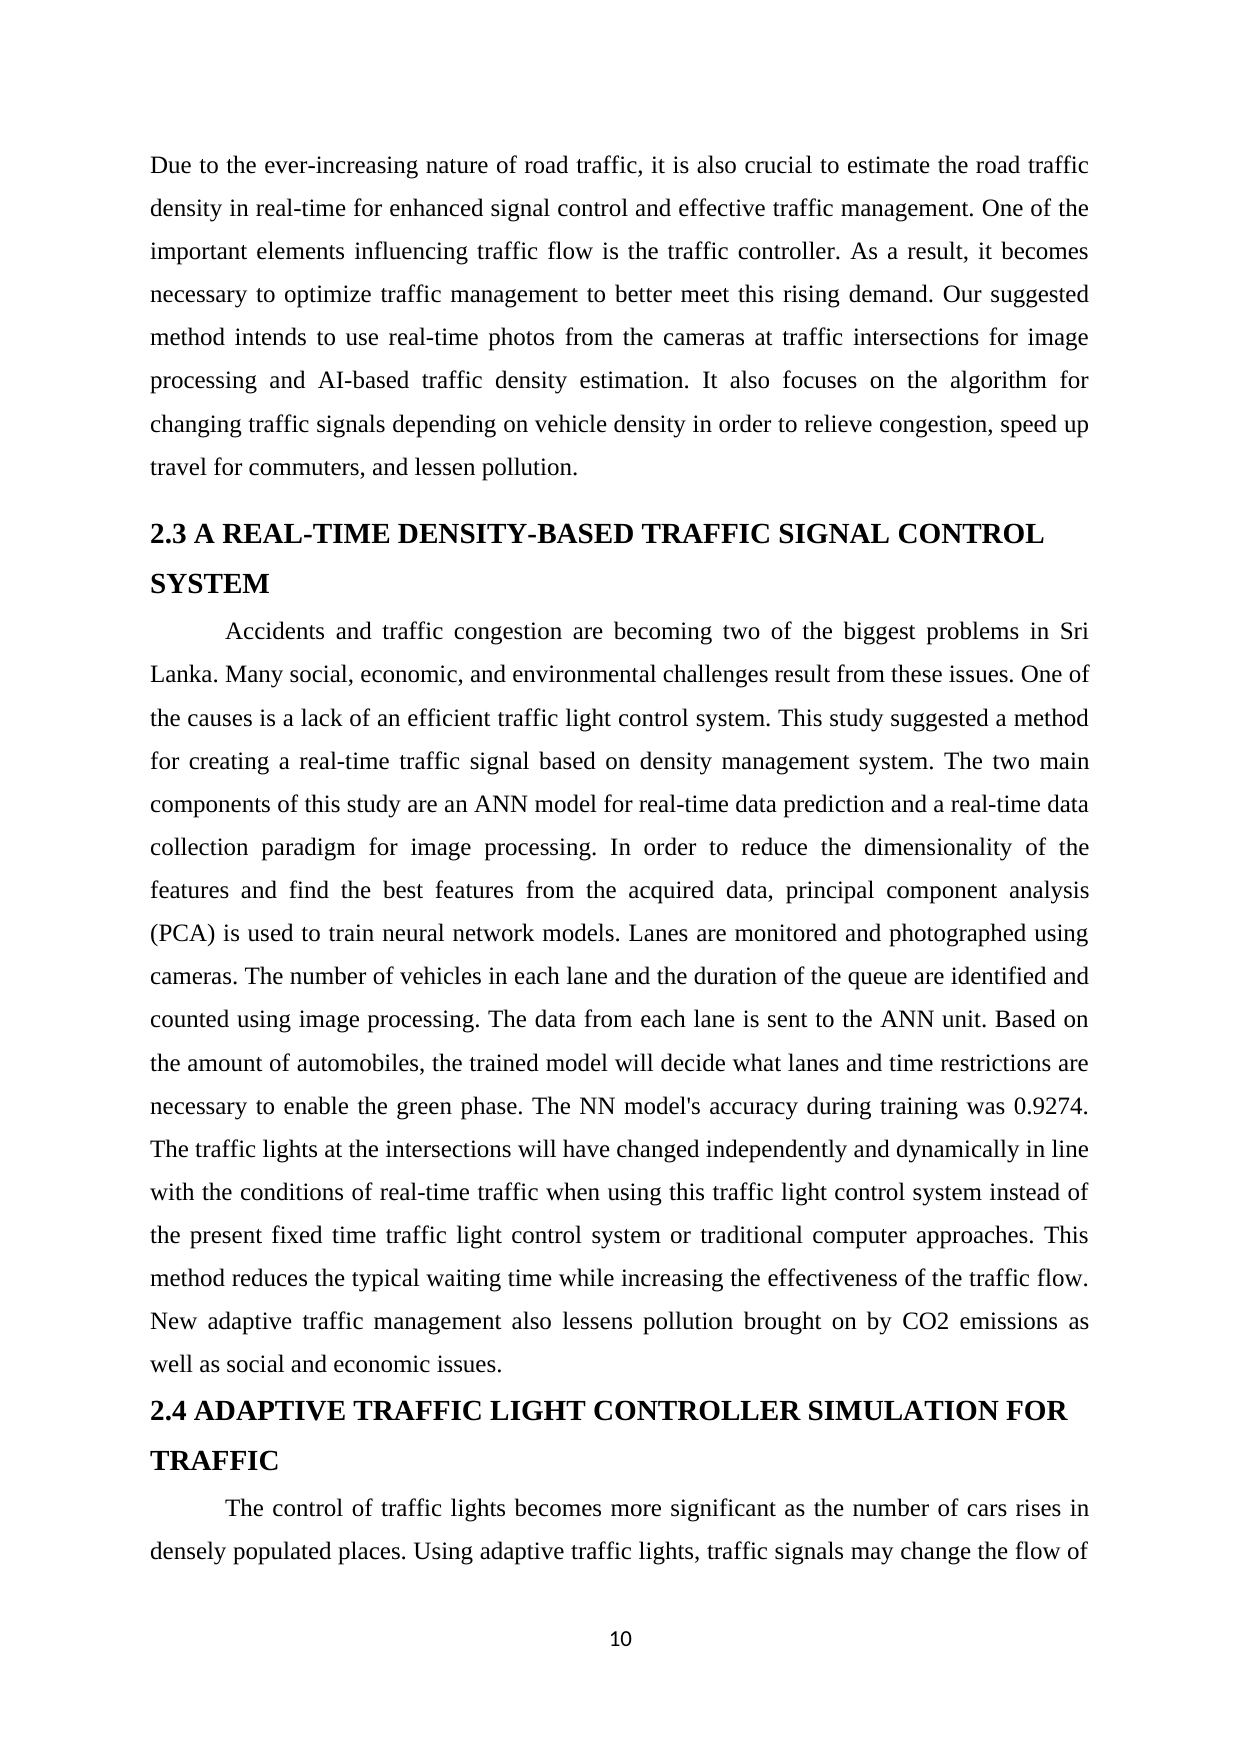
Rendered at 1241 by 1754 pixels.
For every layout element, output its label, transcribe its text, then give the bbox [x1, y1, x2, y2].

text 2.3 A REAL-TIME DENSITY-BASED TRAFFIC SIGNAL CONTROL SYSTEM [150, 516, 1090, 600]
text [150, 150, 1090, 481]
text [150, 1493, 1090, 1565]
text Accidents and traffic congestion are becoming two of the biggest problems in Sri Lanka. Many social, economic, and environmental challenges result from these issues. One of the causes is a lack of an efficient traffic light control system. This study suggested a method for creating a real-time traffic signal based on density management system. The two main components of this study are an ANN model for real-time data prediction and a real-time data collection paradigm for image processing. In order to reduce the dimensionality of the features and find the best features from the acquired data, principal component analysis (PCA) is used to train neural network models. Lanes are monitored and photographed using cameras. The number of vehicles in each lane and the duration of the queue are identified and counted using image processing. The data from each lane is sent to the ANN unit. Based on the amount of automobiles, the trained model will decide what lanes and time restrictions are necessary to enable the green phase. The NN model's accuracy during training was 0.9274. The traffic lights at the intersections will have changed independently and dynamically in line with the conditions of real-time traffic when using this traffic light control system instead of the present fixed time traffic light control system or traditional computer approaches. This method reduces the typical waiting time while increasing the effectiveness of the traffic flow. New adaptive traffic management also lessens pollution brought on by CO2 emissions as well as social and economic issues. [150, 616, 1090, 1378]
text 2.4 ADAPTIVE TRAFFIC LIGHT CONTROLLER SIMULATION FOR TRAFFIC [150, 1393, 1090, 1477]
